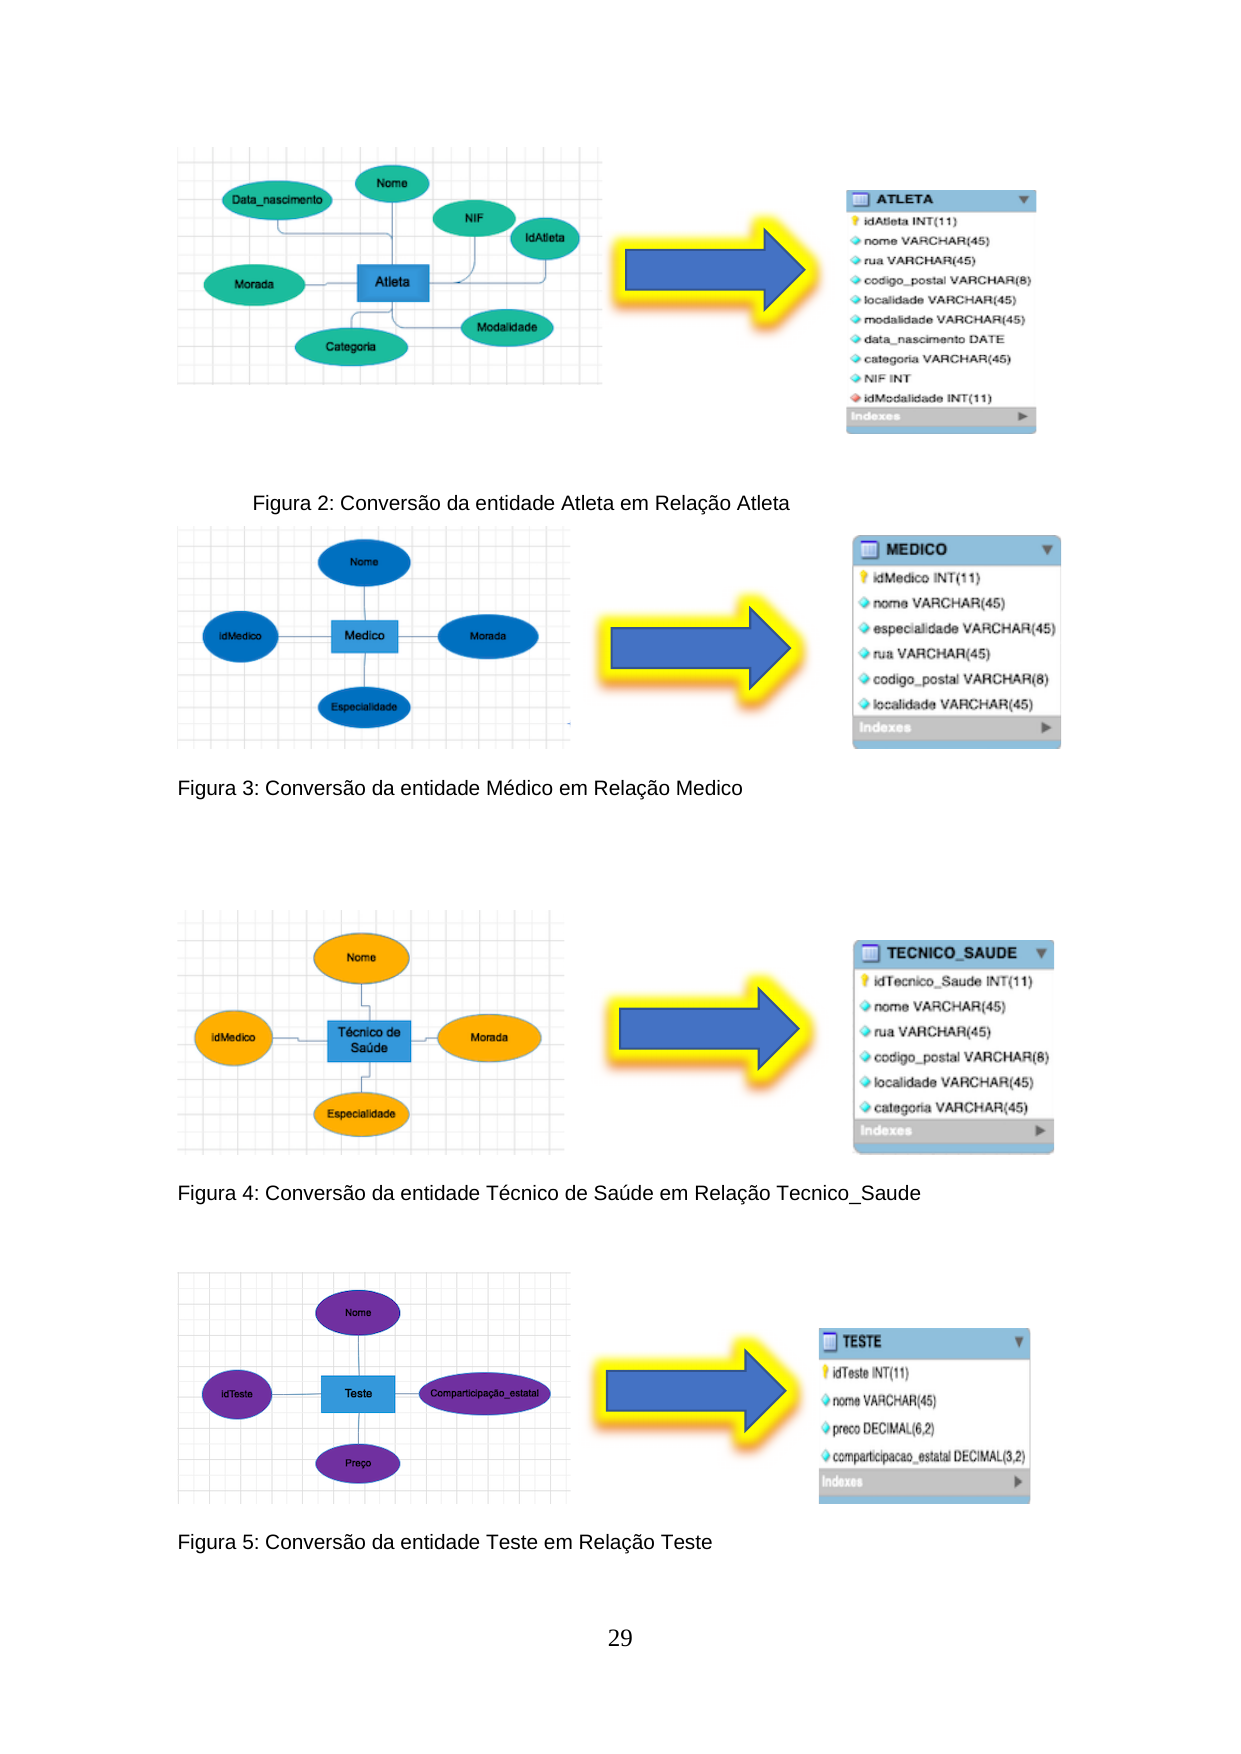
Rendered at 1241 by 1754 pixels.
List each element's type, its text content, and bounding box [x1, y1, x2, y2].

text Figura 4: Conversão da entidade Técnico de Saúde em Relação Tecnico_Saude [177, 1181, 1063, 1205]
picture [852, 535, 1062, 749]
text Figura 3: Conversão da entidade Médico em Relação Medico [177, 776, 1063, 800]
picture [818, 1328, 1031, 1504]
picture [177, 1272, 571, 1504]
picture [177, 910, 565, 1155]
picture [852, 940, 1055, 1155]
picture [846, 190, 1037, 434]
picture [177, 526, 571, 749]
text Figura 2: Conversão da entidade Atleta em Relação Atleta [177, 491, 1063, 514]
text Figura 5: Conversão da entidade Teste em Relação Teste [177, 1530, 1063, 1554]
picture [177, 147, 603, 385]
